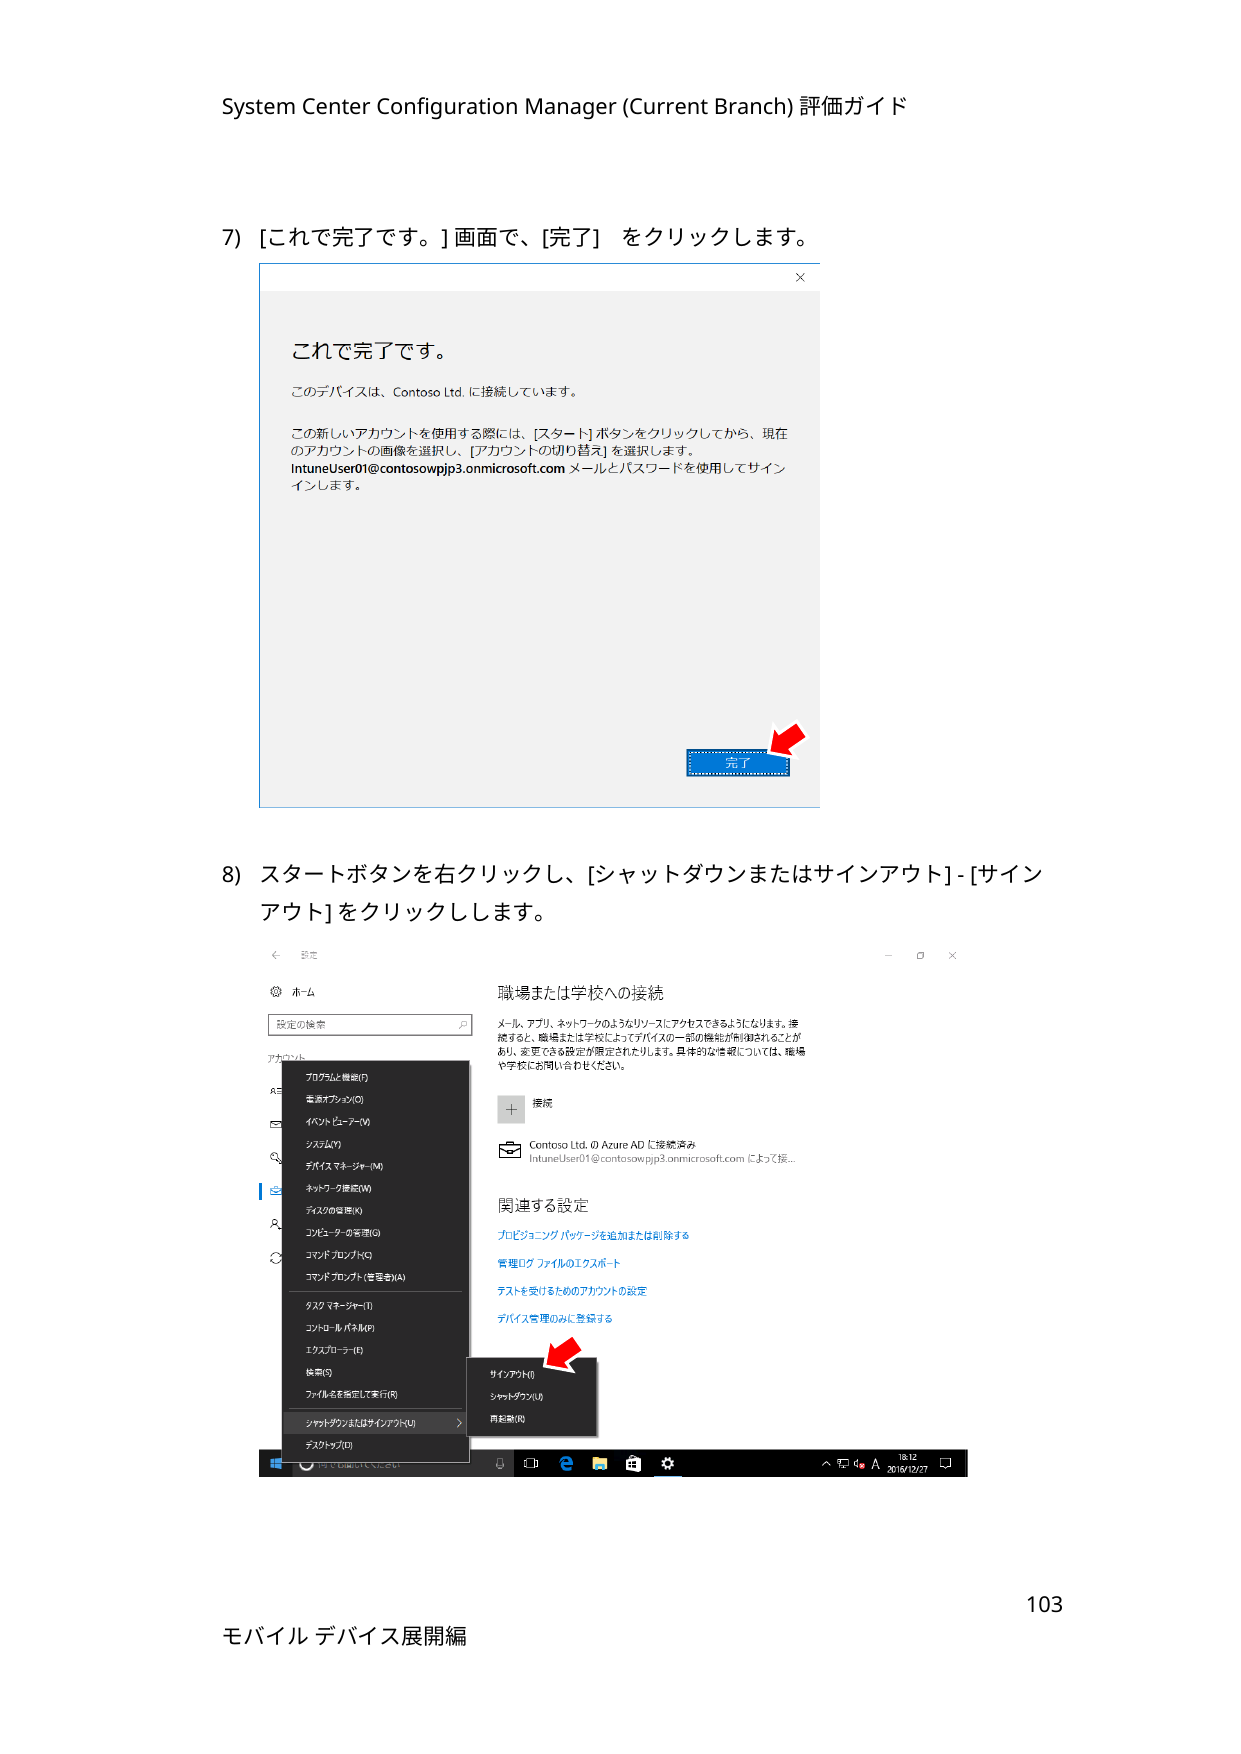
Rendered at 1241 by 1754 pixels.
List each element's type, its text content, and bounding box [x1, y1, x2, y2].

list [これで完了です。] 画面で、[完了] をクリックします。 [222, 217, 1063, 254]
picture [259, 263, 820, 808]
picture [259, 944, 968, 1477]
list スタートボタンを右クリックし、[シャットダウンまたはサインアウト] - [サインアウト] をクリックしします。 [222, 854, 1063, 929]
